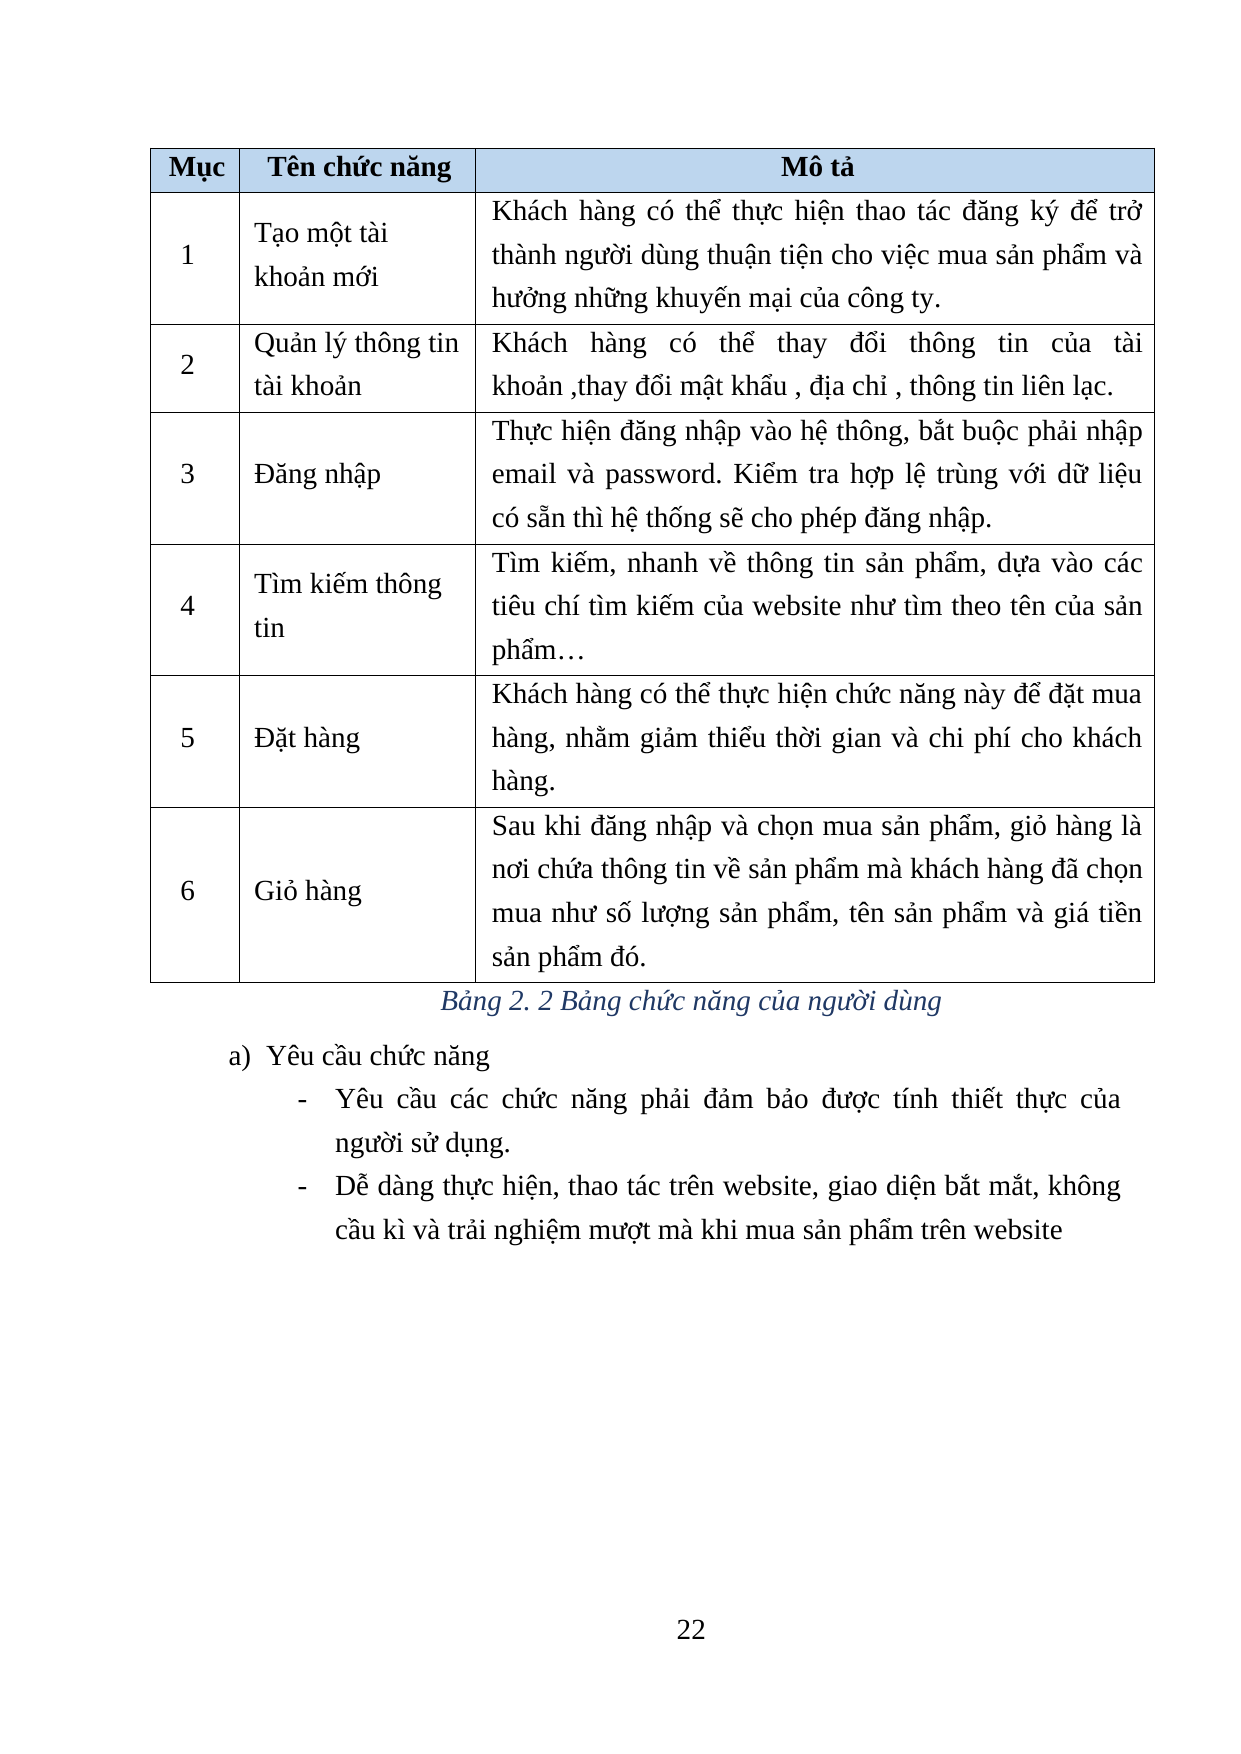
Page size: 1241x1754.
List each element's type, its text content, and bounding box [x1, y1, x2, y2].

table_cell Khách hàng có thể thực hiện chức năng này để đặt mua hàng, nhằm giảm thiểu thời gian và chi phí cho khách hàng. [476, 676, 1154, 807]
table_cell Tìm kiếm thông tin [240, 545, 475, 675]
table_header Mục [151, 149, 239, 192]
table_cell Sau khi đăng nhập và chọn mua sản phẩm, giỏ hàng là nơi chứa thông tin về sản phẩm mà khách hàng đã chọn mua như số lượng sản phẩm, tên sản phẩm và giá tiền sản phẩm đó. [476, 808, 1154, 982]
table_cell 4 [151, 545, 239, 675]
table_cell Khách hàng có thể thực hiện thao tác đăng ký để trở thành người dùng thuận tiện cho việc mua sản phẩm và hưởng những khuyến mại của công ty. [476, 193, 1154, 324]
table_cell 6 [151, 808, 239, 982]
table_cell Thực hiện đăng nhập vào hệ thông, bắt buộc phải nhập email và password. Kiểm tra hợp lệ trùng với dữ liệu có sẵn thì hệ thống sẽ cho phép đăng nhập. [476, 413, 1154, 544]
table_cell Tìm kiếm, nhanh về thông tin sản phẩm, dựa vào các tiêu chí tìm kiếm của website như tìm theo tên của sản phẩm… [476, 545, 1154, 675]
table_cell Giỏ hàng [240, 808, 475, 982]
table_cell 1 [151, 193, 239, 324]
table_cell Đặt hàng [240, 676, 475, 807]
list Yêu cầu các chức năng phải đảm bảo được tính thiết thực của người sử dụng. [297, 1081, 1122, 1158]
table_cell 2 [151, 325, 239, 412]
table_cell 3 [151, 413, 239, 544]
table_header Tên chức năng [240, 149, 475, 192]
table_cell 5 [151, 676, 239, 807]
table_cell Tạo một tài khoản mới [240, 193, 475, 324]
list Yêu cầu chức năng [228, 1038, 1122, 1071]
list Dễ dàng thực hiện, thao tác trên website, giao diện bắt mắt, không cầu kì và trải nghiệm mượt mà khi mua sản phẩm trên website [297, 1168, 1122, 1245]
table_cell Quản lý thông tin tài khoản [240, 325, 475, 412]
table_cell Đăng nhập [240, 413, 475, 544]
table_cell Khách hàng có thể thay đổi thông tin của tài khoản ,thay đổi mật khẩu , địa chỉ , thông tin liên lạc. [476, 325, 1154, 412]
table_header Mô tả [476, 149, 1154, 192]
